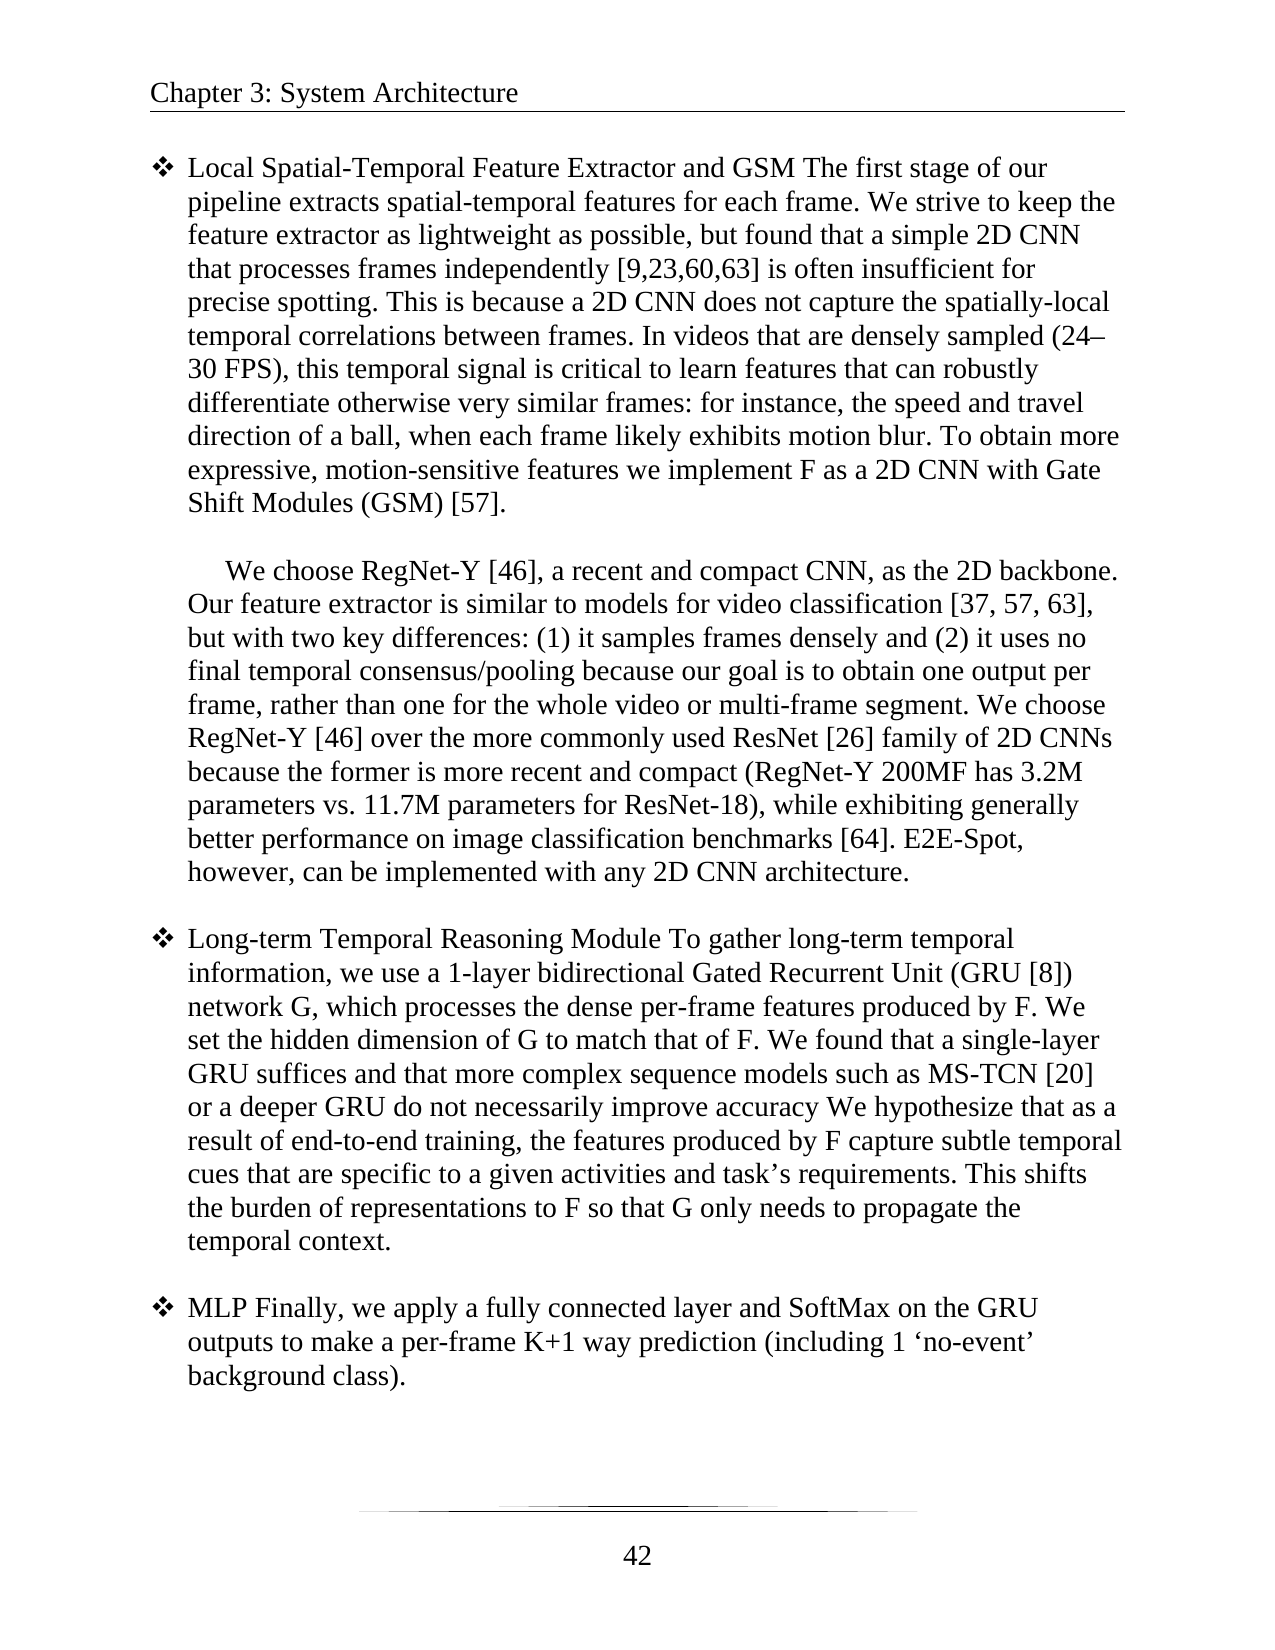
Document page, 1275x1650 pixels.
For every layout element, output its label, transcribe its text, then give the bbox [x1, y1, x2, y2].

list We choose RegNet-Y [46], a recent and compact CNN, as the 2D backbone. Our feature extractor is similar to models for video classification [37, 57, 63], but with two key differences: (1) it samples frames densely and (2) it uses no final temporal consensus/pooling because our goal is to obtain one output per frame, rather than one for the whole video or multi-frame segment. We choose RegNet-Y [46] over the more commonly used ResNet [26] family of 2D CNNs because the former is more recent and compact (RegNet-Y 200MF has 3.2M parameters vs. 11.7M parameters for ResNet-18), while exhibiting generally better performance on image classification benchmarks [64]. E2E-Spot, however, can be implemented with any 2D CNN architecture. [187, 553, 1125, 888]
list Long-term Temporal Reasoning Module To gather long-term temporal information, we use a 1-layer bidirectional Gated Recurrent Unit (GRU [8]) network G, which processes the dense per-frame features produced by F. We set the hidden dimension of G to match that of F. We found that a single-layer GRU suffices and that more complex sequence models such as MS-TCN [20] or a deeper GRU do not necessarily improve accuracy We hypothesize that as a result of end-to-end training, the features produced by F capture subtle temporal cues that are specific to a given activities and task’s requirements. This shifts the burden of representations to F so that G only needs to propagate the temporal context. [150, 922, 1125, 1257]
list MLP Finally, we apply a fully connected layer and SoftMax on the GRU outputs to make a per-frame K+1 way prediction (including 1 ‘no-event’ background class). [150, 1291, 1125, 1391]
list Local Spatial-Temporal Feature Extractor and GSM The first stage of our pipeline extracts spatial-temporal features for each frame. We strive to keep the feature extractor as lightweight as possible, but found that a simple 2D CNN that processes frames independently [9,23,60,63] is often insufficient for precise spotting. This is because a 2D CNN does not capture the spatially-local temporal correlations between frames. In videos that are densely sampled (24–30 FPS), this temporal signal is critical to learn features that can robustly differentiate otherwise very similar frames: for instance, the speed and travel direction of a ball, when each frame likely exhibits motion blur. To obtain more expressive, motion-sensitive features we implement F as a 2D CNN with Gate Shift Modules (GSM) [57]. [150, 150, 1125, 519]
